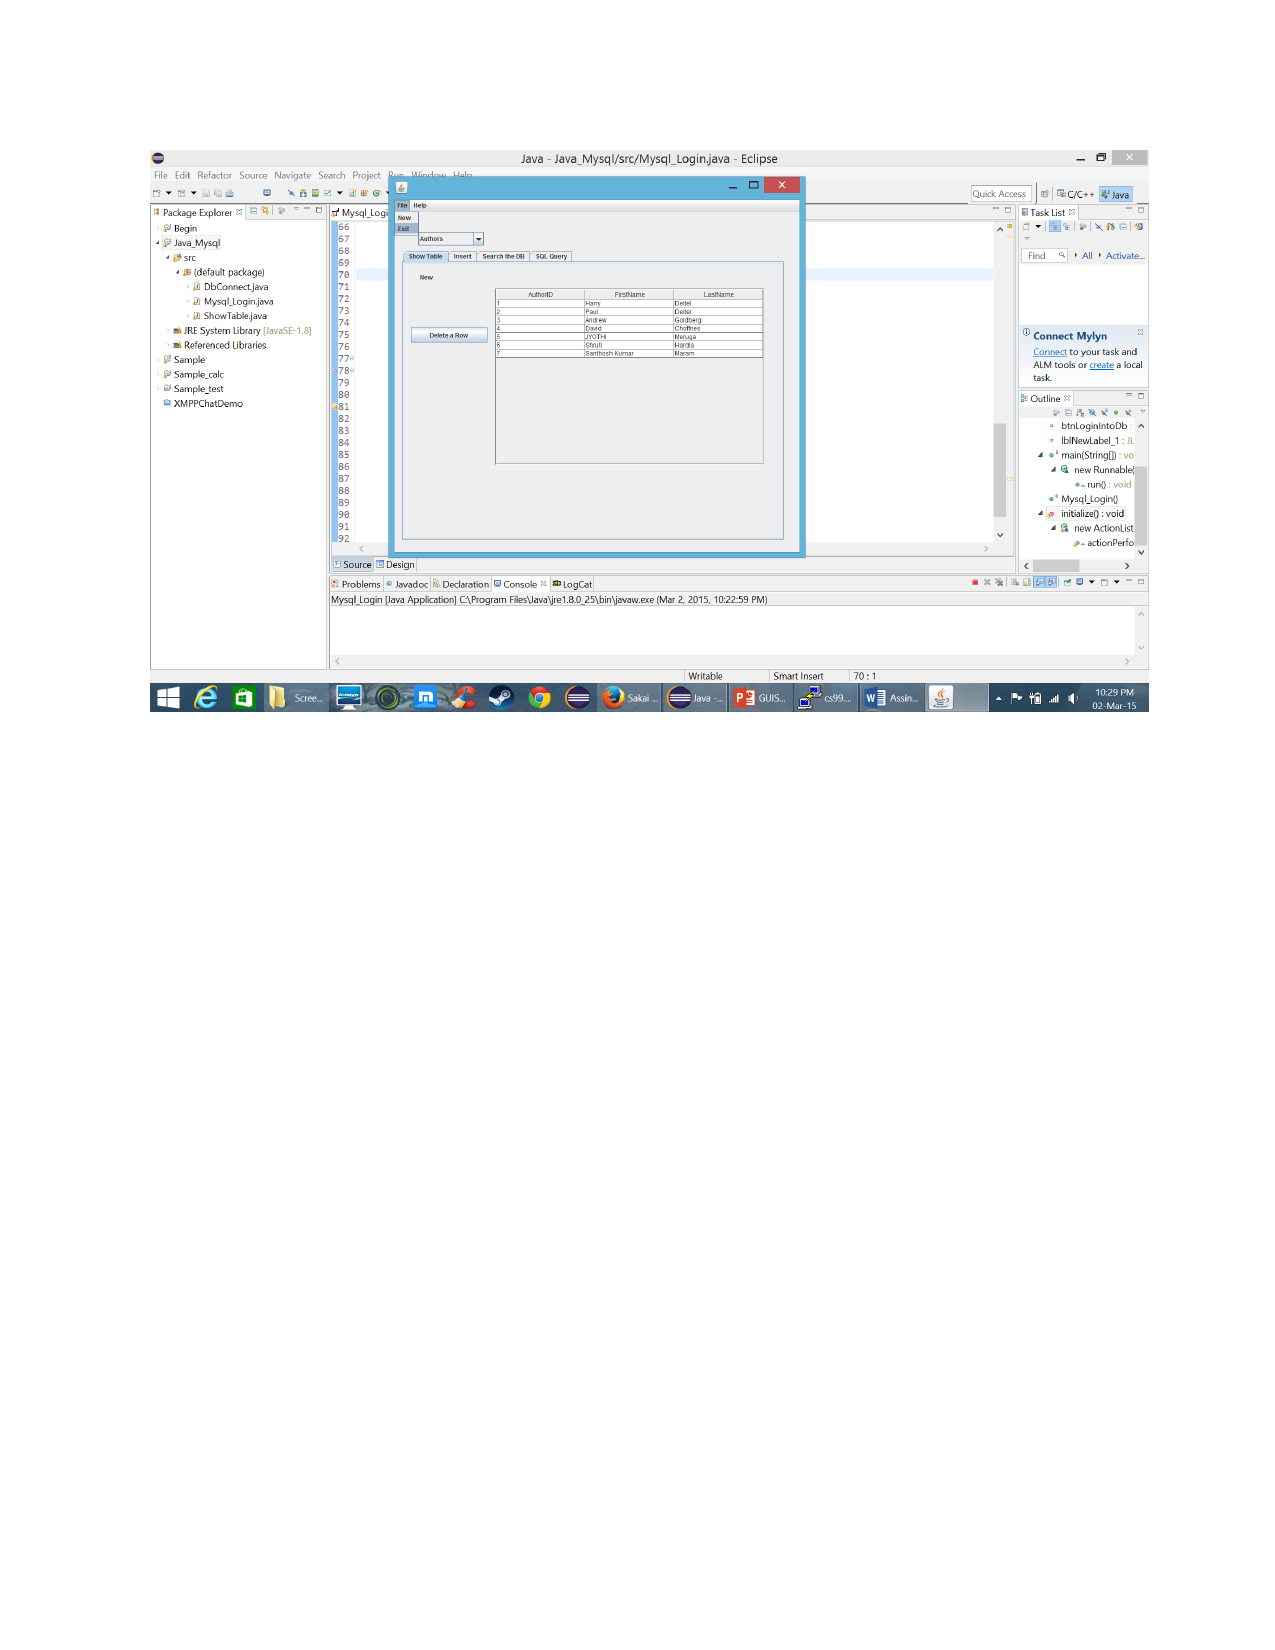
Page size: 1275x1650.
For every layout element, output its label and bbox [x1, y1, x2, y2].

picture [150, 150, 1149, 712]
